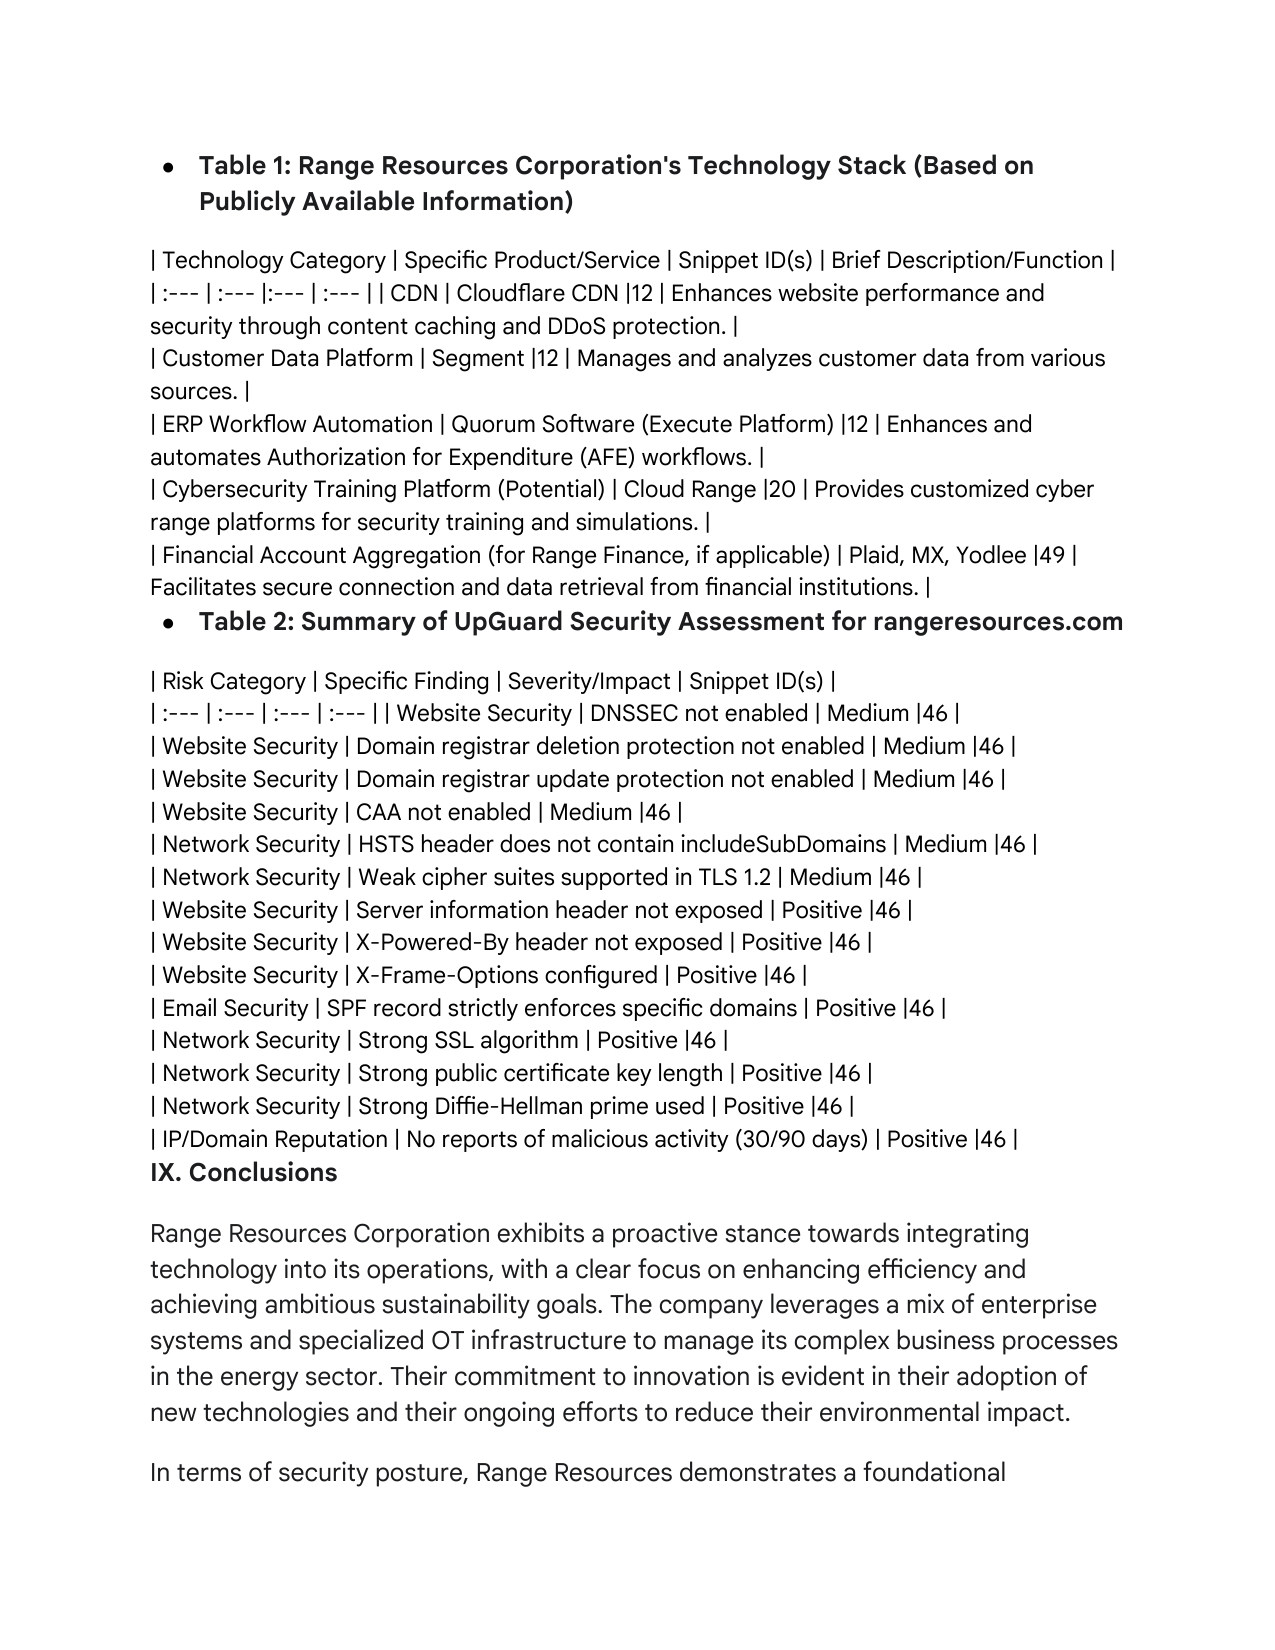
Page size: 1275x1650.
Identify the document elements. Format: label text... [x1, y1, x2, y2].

text | Website Security | Domain registrar update protection not enabled | Medium |46 | [150, 765, 1125, 794]
text Range Resources Corporation exhibits a proactive stance towards integrating technology into its operations, with a clear focus on enhancing efficiency and achieving ambitious sustainability goals. The company leverages a mix of enterprise systems and specialized OT infrastructure to manage its complex business processes in the energy sector. Their commitment to innovation is evident in their adoption of new technologies and their ongoing efforts to reduce their environmental impact. [150, 1218, 1125, 1428]
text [150, 1458, 1125, 1489]
text | Financial Account Aggregation (for Range Finance, if applicable) | Plaid, MX, Yodlee |49 | Facilitates secure connection and data retrieval from financial institutions. | [150, 541, 1125, 602]
text | :--- | :--- | :--- | :--- | | Website Security | DNSSEC not enabled | Medium |46 | [150, 700, 1125, 728]
text | Website Security | X-Powered-By header not exposed | Positive |46 | [150, 929, 1125, 957]
text | Risk Category | Specific Finding | Severity/Impact | Snippet ID(s) | [150, 667, 1125, 696]
text | IP/Domain Reputation | No reports of malicious activity (30/90 days) | Positive |46 | [150, 1125, 1125, 1154]
text | Website Security | Domain registrar deletion protection not enabled | Medium |46 | [150, 732, 1125, 761]
text | ERP Workflow Automation | Quorum Software (Execute Platform) |12 | Enhances and automates Authorization for Expenditure (AFE) workflows. | [150, 410, 1125, 471]
text | :--- | :--- |:--- | :--- | | CDN | Cloudflare CDN |12 | Enhances website performance and security through content caching and DDoS protection. | [150, 279, 1125, 341]
text IX. Conclusions [150, 1158, 1125, 1189]
text | Customer Data Platform | Segment |12 | Manages and analyzes customer data from various sources. | [150, 344, 1125, 406]
text | Website Security | X-Frame-Options configured | Positive |46 | [150, 961, 1125, 990]
text | Network Security | HSTS header does not contain includeSubDomains | Medium |46 | [150, 831, 1125, 859]
text | Cybersecurity Training Platform (Potential) | Cloud Range |20 | Provides customized cyber range platforms for security training and simulations. | [150, 475, 1125, 537]
list Table 2: Summary of UpGuard Security Assessment for rangeresources.com [161, 606, 1125, 638]
text | Network Security | Strong SSL algorithm | Positive |46 | [150, 1027, 1125, 1056]
text | Website Security | Server information header not exposed | Positive |46 | [150, 896, 1125, 925]
list Table 1: Range Resources Corporation's Technology Stack (Based on Publicly Available Information) [161, 150, 1125, 217]
text | Website Security | CAA not enabled | Medium |46 | [150, 798, 1125, 827]
text | Network Security | Weak cipher suites supported in TLS 1.2 | Medium |46 | [150, 863, 1125, 892]
text | Network Security | Strong public certificate key length | Positive |46 | [150, 1059, 1125, 1088]
text | Email Security | SPF record strictly enforces specific domains | Positive |46 | [150, 994, 1125, 1023]
text | Network Security | Strong Diffie-Hellman prime used | Positive |46 | [150, 1092, 1125, 1121]
text | Technology Category | Specific Product/Service | Snippet ID(s) | Brief Description/Function | [150, 246, 1125, 275]
